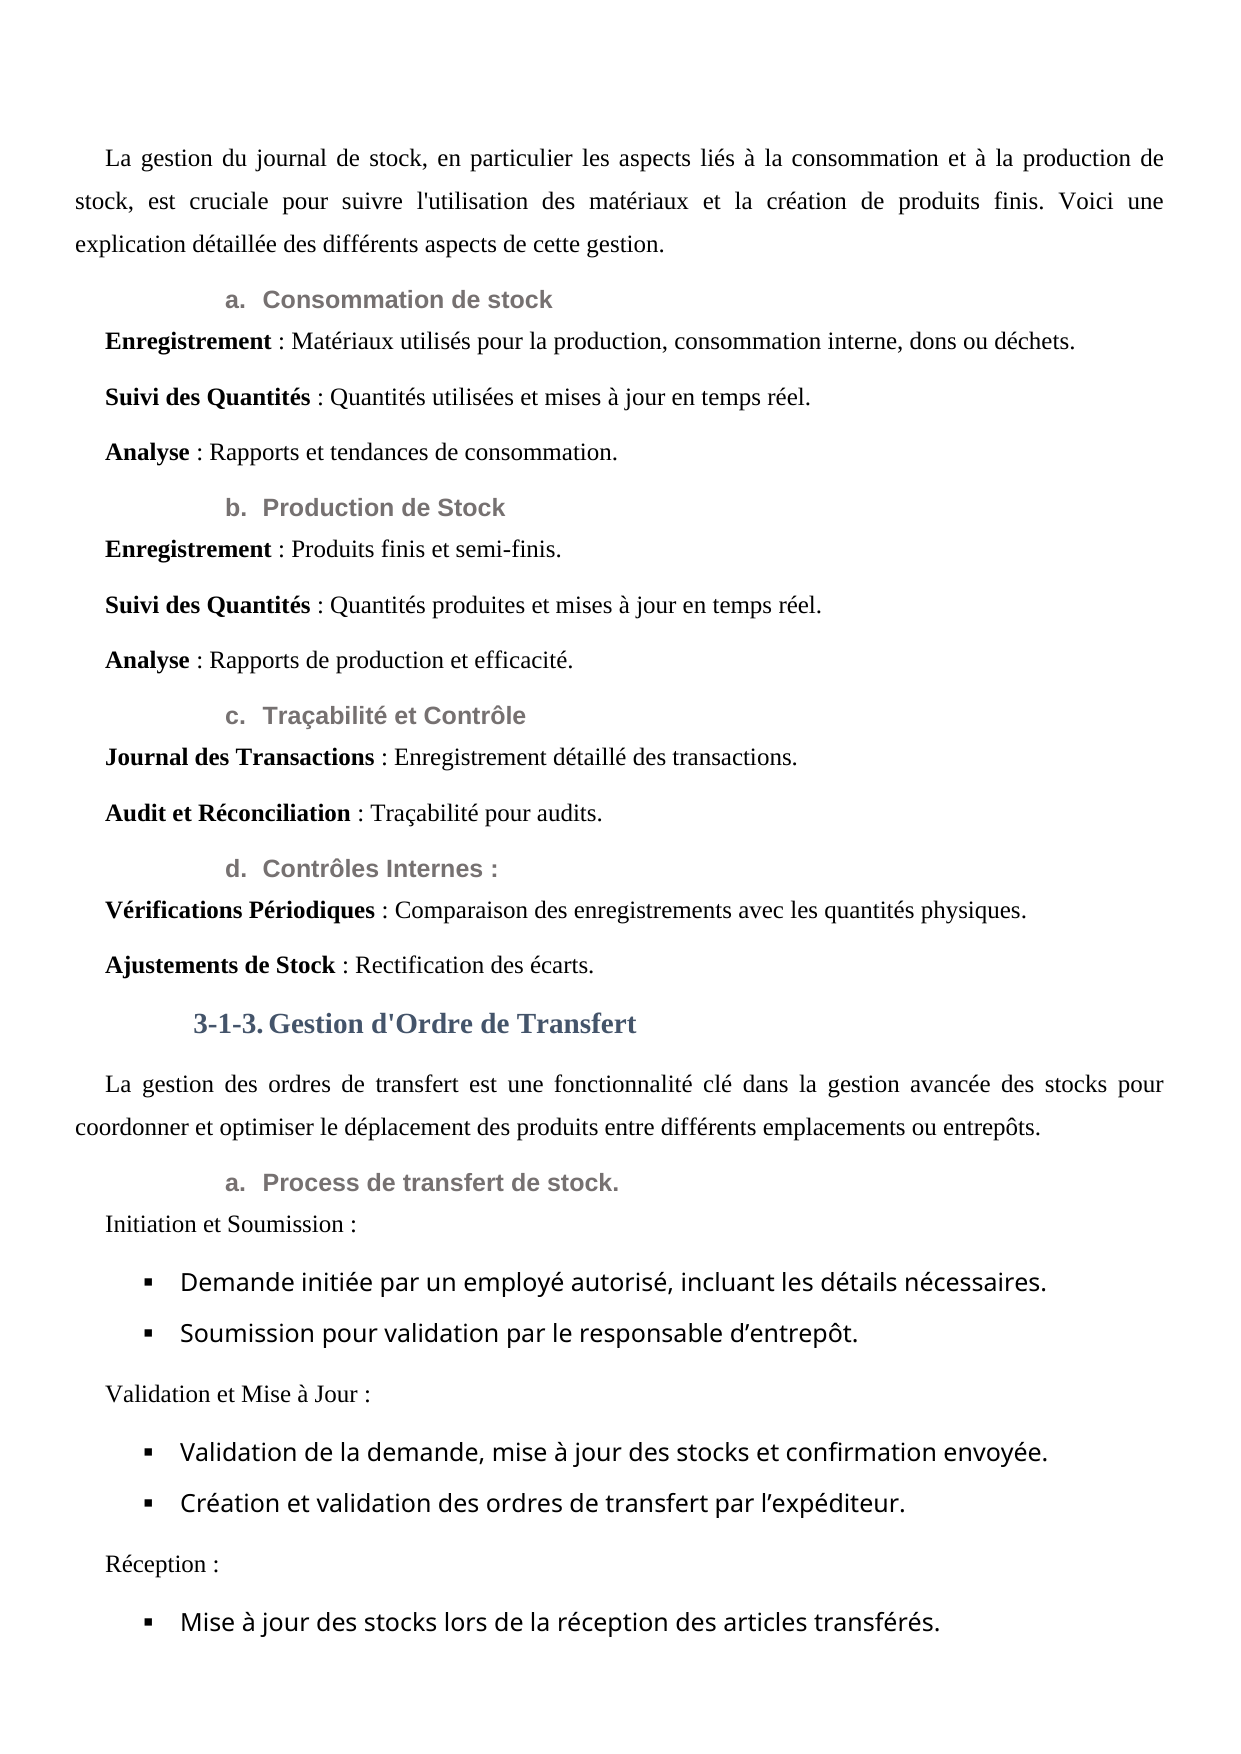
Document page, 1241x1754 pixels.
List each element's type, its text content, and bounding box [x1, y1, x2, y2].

subtitle Process de transfert de stock. [225, 1168, 1165, 1196]
text Analyse : Rapports de production et efficacité. [75, 646, 1165, 674]
text Analyse : Rapports et tendances de consommation. [75, 437, 1165, 466]
text Audit et Réconciliation : Traçabilité pour audits. [75, 798, 1165, 827]
list Soumission pour validation par le responsable d’entrepôt. [142, 1316, 1165, 1350]
text La gestion du journal de stock, en particulier les aspects liés à la consommation et à la production de stock, est cruciale pour suivre l'utilisation des matériaux et la création de produits finis. Voici une explication détaillée des différents aspects de cette gestion. [75, 143, 1165, 258]
text Enregistrement : Produits finis et semi-finis. [75, 534, 1165, 563]
text Suivi des Quantités : Quantités produites et mises à jour en temps réel. [75, 590, 1165, 619]
list Demande initiée par un employé autorisé, incluant les détails nécessaires. [142, 1264, 1165, 1299]
text Validation et Mise à Jour : [75, 1379, 1165, 1408]
text Ajustements de Stock : Rectification des écarts. [75, 951, 1165, 979]
text La gestion des ordres de transfert est une fonctionnalité clé dans la gestion avancée des stocks pour coordonner et optimiser le déplacement des produits entre différents emplacements ou entrepôts. [75, 1069, 1165, 1141]
text Suivi des Quantités : Quantités utilisées et mises à jour en temps réel. [75, 382, 1165, 411]
text Vérifications Périodiques : Comparaison des enregistrements avec les quantités physiques. [75, 895, 1165, 924]
text Initiation et Soumission : [75, 1209, 1165, 1238]
list Création et validation des ordres de transfert par l’expéditeur. [142, 1486, 1165, 1520]
list Mise à jour des stocks lors de la réception des articles transférés. [142, 1605, 1165, 1639]
subtitle Gestion d'Ordre de Transfert [193, 1006, 1165, 1040]
list Validation de la demande, mise à jour des stocks et confirmation envoyée. [142, 1435, 1165, 1469]
text Enregistrement : Matériaux utilisés pour la production, consommation interne, dons ou déchets. [75, 326, 1165, 355]
subtitle Production de Stock [225, 493, 1165, 522]
subtitle Contrôles Internes : [225, 854, 1165, 882]
text Journal des Transactions : Enregistrement détaillé des transactions. [75, 742, 1165, 771]
text Réception : [75, 1549, 1165, 1578]
subtitle Consommation de stock [225, 285, 1165, 314]
subtitle Traçabilité et Contrôle [225, 701, 1165, 730]
